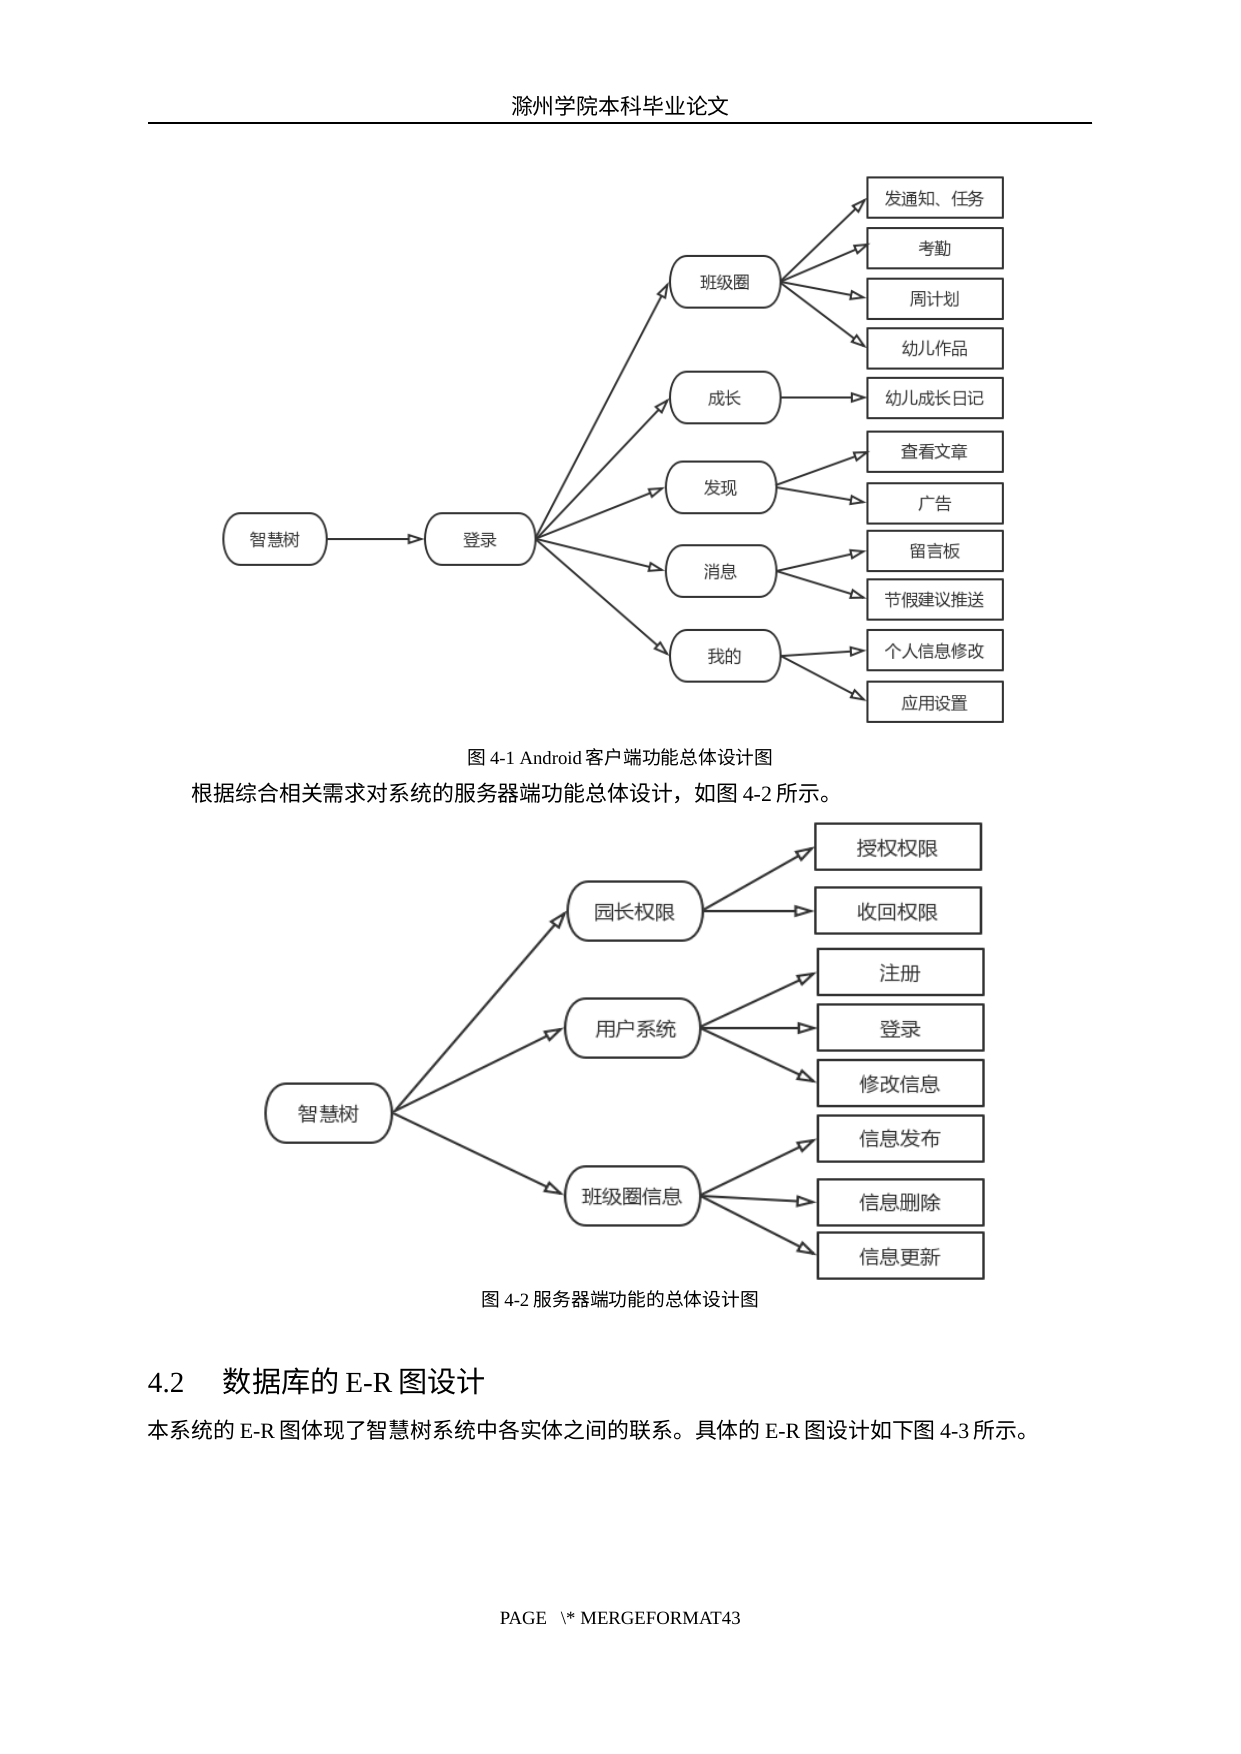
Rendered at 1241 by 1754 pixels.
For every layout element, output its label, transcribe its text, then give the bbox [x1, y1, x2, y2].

text 根据综合相关需求对系统的服务器端功能总体设计，如图4-2所示。 [148, 772, 1092, 809]
text 图4-1 Android客户端功能总体设计图 [148, 734, 1092, 772]
text 本系统的E-R图体现了智慧树系统中各实体之间的联系。具体的E-R图设计如下图4-3所示。 [148, 1413, 1092, 1444]
picture [221, 165, 1019, 735]
subtitle 数据库的E-R图设计 [148, 1363, 1092, 1400]
text 图4-2 服务器端功能的总体设计图 [148, 1285, 1092, 1312]
picture [234, 809, 1007, 1286]
